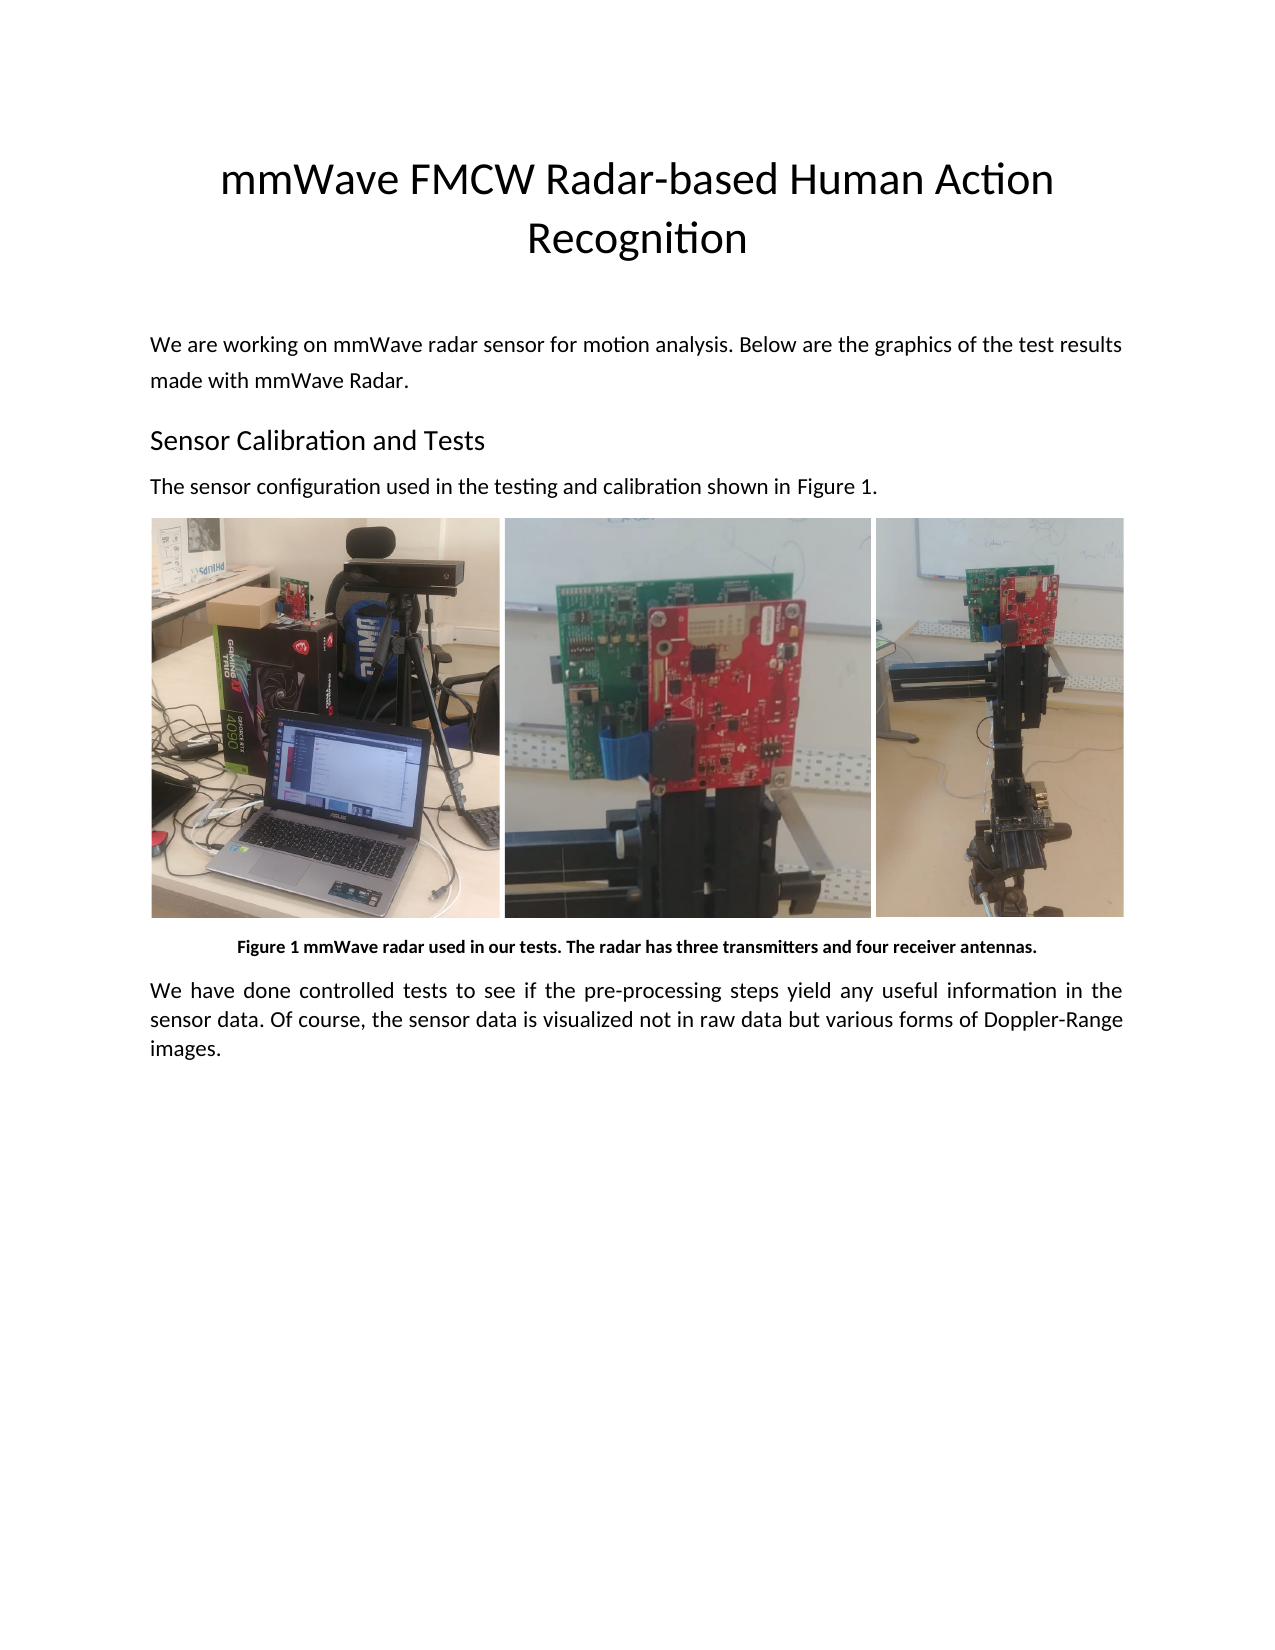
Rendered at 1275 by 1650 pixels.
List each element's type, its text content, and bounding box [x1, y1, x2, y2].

text mmWave FMCW Radar-based Human Action Recognition [150, 150, 1125, 264]
text Sensor Calibration and Tests [150, 422, 1125, 458]
text We have done controlled tests to see if the pre-processing steps yield any useful information in the sensor data. Of course, the sensor data is visualized not in raw data but various forms of Doppler-Range images. [150, 976, 1125, 1063]
text The sensor configuration used in the testing and calibration shown in Figure 1. [150, 472, 1125, 500]
text We are working on mmWave radar sensor for motion analysis. Below are the graphics of the test results made with mmWave Radar. [150, 330, 1125, 395]
picture [876, 518, 1124, 917]
picture [151, 518, 500, 918]
text Figure 1 mmWave radar used in our tests. The radar has three transmitters and four receiver antennas. [150, 935, 1125, 958]
picture [504, 518, 871, 918]
